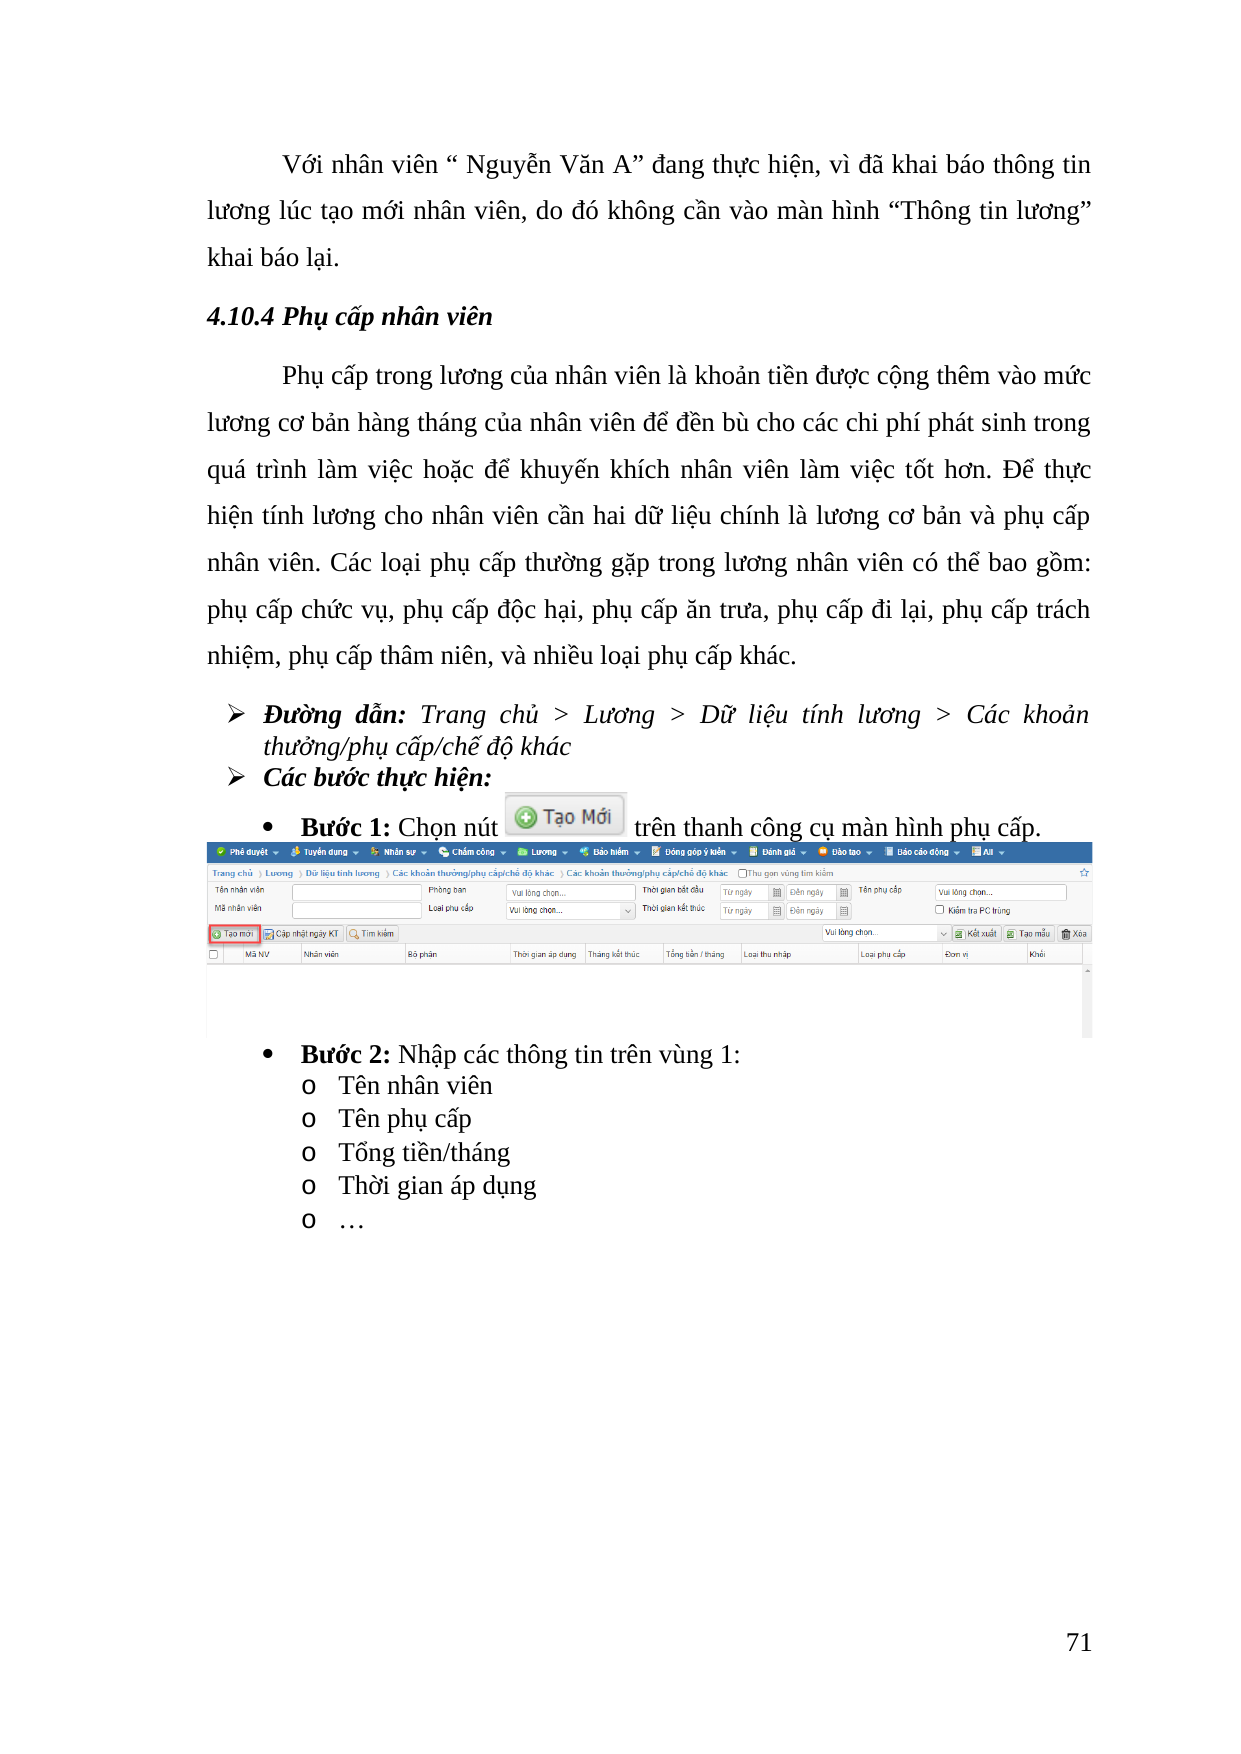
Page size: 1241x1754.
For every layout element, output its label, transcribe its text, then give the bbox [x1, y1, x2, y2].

list Thời gian áp dụng [301, 1169, 1092, 1203]
list Tên nhân viên [301, 1069, 1092, 1102]
list Bước 2: Nhập các thông tin trên vùng 1: [263, 1038, 1092, 1069]
list … [301, 1203, 1092, 1236]
list Bước 1: Chọn nút trên thanh công cụ màn hình phụ cấp. [263, 792, 1092, 842]
list Tổng tiền/tháng [301, 1136, 1092, 1169]
subtitle Phụ cấp nhân viên [207, 300, 1092, 331]
picture [504, 792, 628, 837]
text Phụ cấp trong lương của nhân viên là khoản tiền được cộng thêm vào mức lương cơ bản hàng tháng của nhân viên để đền bù cho các chi phí phát sinh trong quá trình làm việc hoặc để khuyến khích nhân viên làm việc tốt hơn. Để thực hiện tính lương cho nhân viên cần hai dữ liệu chính là lương cơ bản và phụ cấp nhân viên. Các loại phụ cấp thường gặp trong lương nhân viên có thể bao gồm: phụ cấp chức vụ, phụ cấp độc hại, phụ cấp ăn trưa, phụ cấp đi lại, phụ cấp trách nhiệm, phụ cấp thâm niên, và nhiều loại phụ cấp khác. [207, 359, 1092, 671]
list Tên phụ cấp [301, 1102, 1092, 1136]
list Đường dẫn: Trang chủ > Lương > Dữ liệu tính lương > Các khoản thưởng/phụ cấp/chế độ khác [226, 698, 1092, 761]
list Các bước thực hiện: [226, 761, 1092, 792]
text Với nhân viên “ Nguyễn Văn A” đang thực hiện, vì đã khai báo thông tin lương lúc tạo mới nhân viên, do đó không cần vào màn hình “Thông tin lương” khai báo lại. [207, 148, 1092, 272]
picture [206, 842, 1093, 1038]
